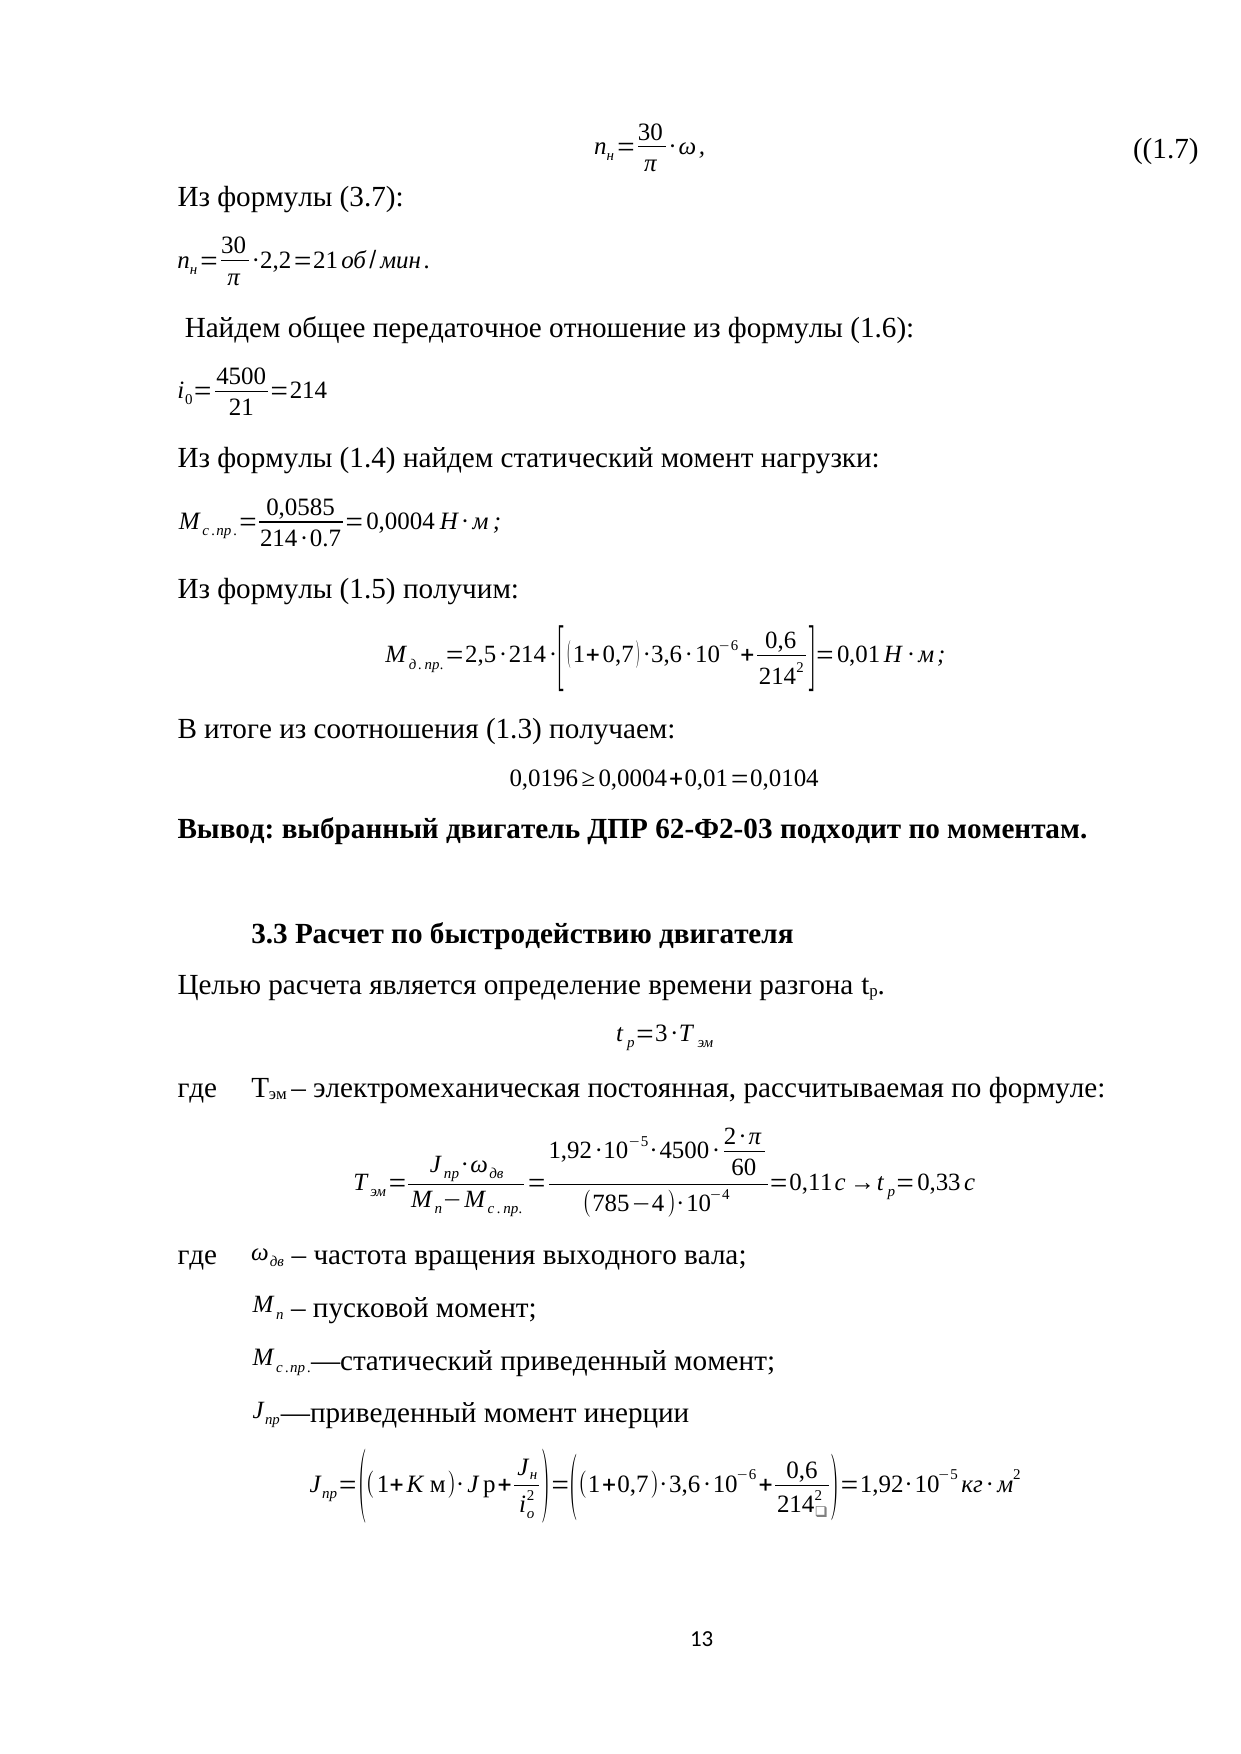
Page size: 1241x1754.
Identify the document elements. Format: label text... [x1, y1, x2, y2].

text —приведенный момент инерции [177, 1396, 1152, 1429]
text – пусковой момент; [177, 1290, 1152, 1323]
text Из формулы (1.4) найдем статический момент нагрузки: [177, 440, 1152, 474]
text где – частота вращения выходного вала; [177, 1237, 1152, 1271]
table_header [177, 118, 1122, 179]
text Из формулы (3.7): [177, 179, 1152, 213]
text В итоге из соотношения (1.3) получаем: [177, 711, 1152, 745]
table_header ((1.7) [1122, 118, 1210, 179]
text Найдем общее передаточное отношение из формулы (1.6): [177, 310, 1152, 343]
subtitle 3.3 Расчет по быстродействию двигателя [177, 917, 1152, 950]
text Из формулы (1.5) получим: [177, 571, 1152, 604]
text где Тэм – электромеханическая постоянная, рассчитываемая по формуле: [177, 1070, 1152, 1103]
text Вывод: выбранный двигатель ДПР 62-Ф2-03 подходит по моментам. [177, 811, 1152, 844]
text Целью расчета является определение времени разгона tp. [177, 967, 1152, 1001]
text —статический приведенный момент; [177, 1343, 1152, 1376]
